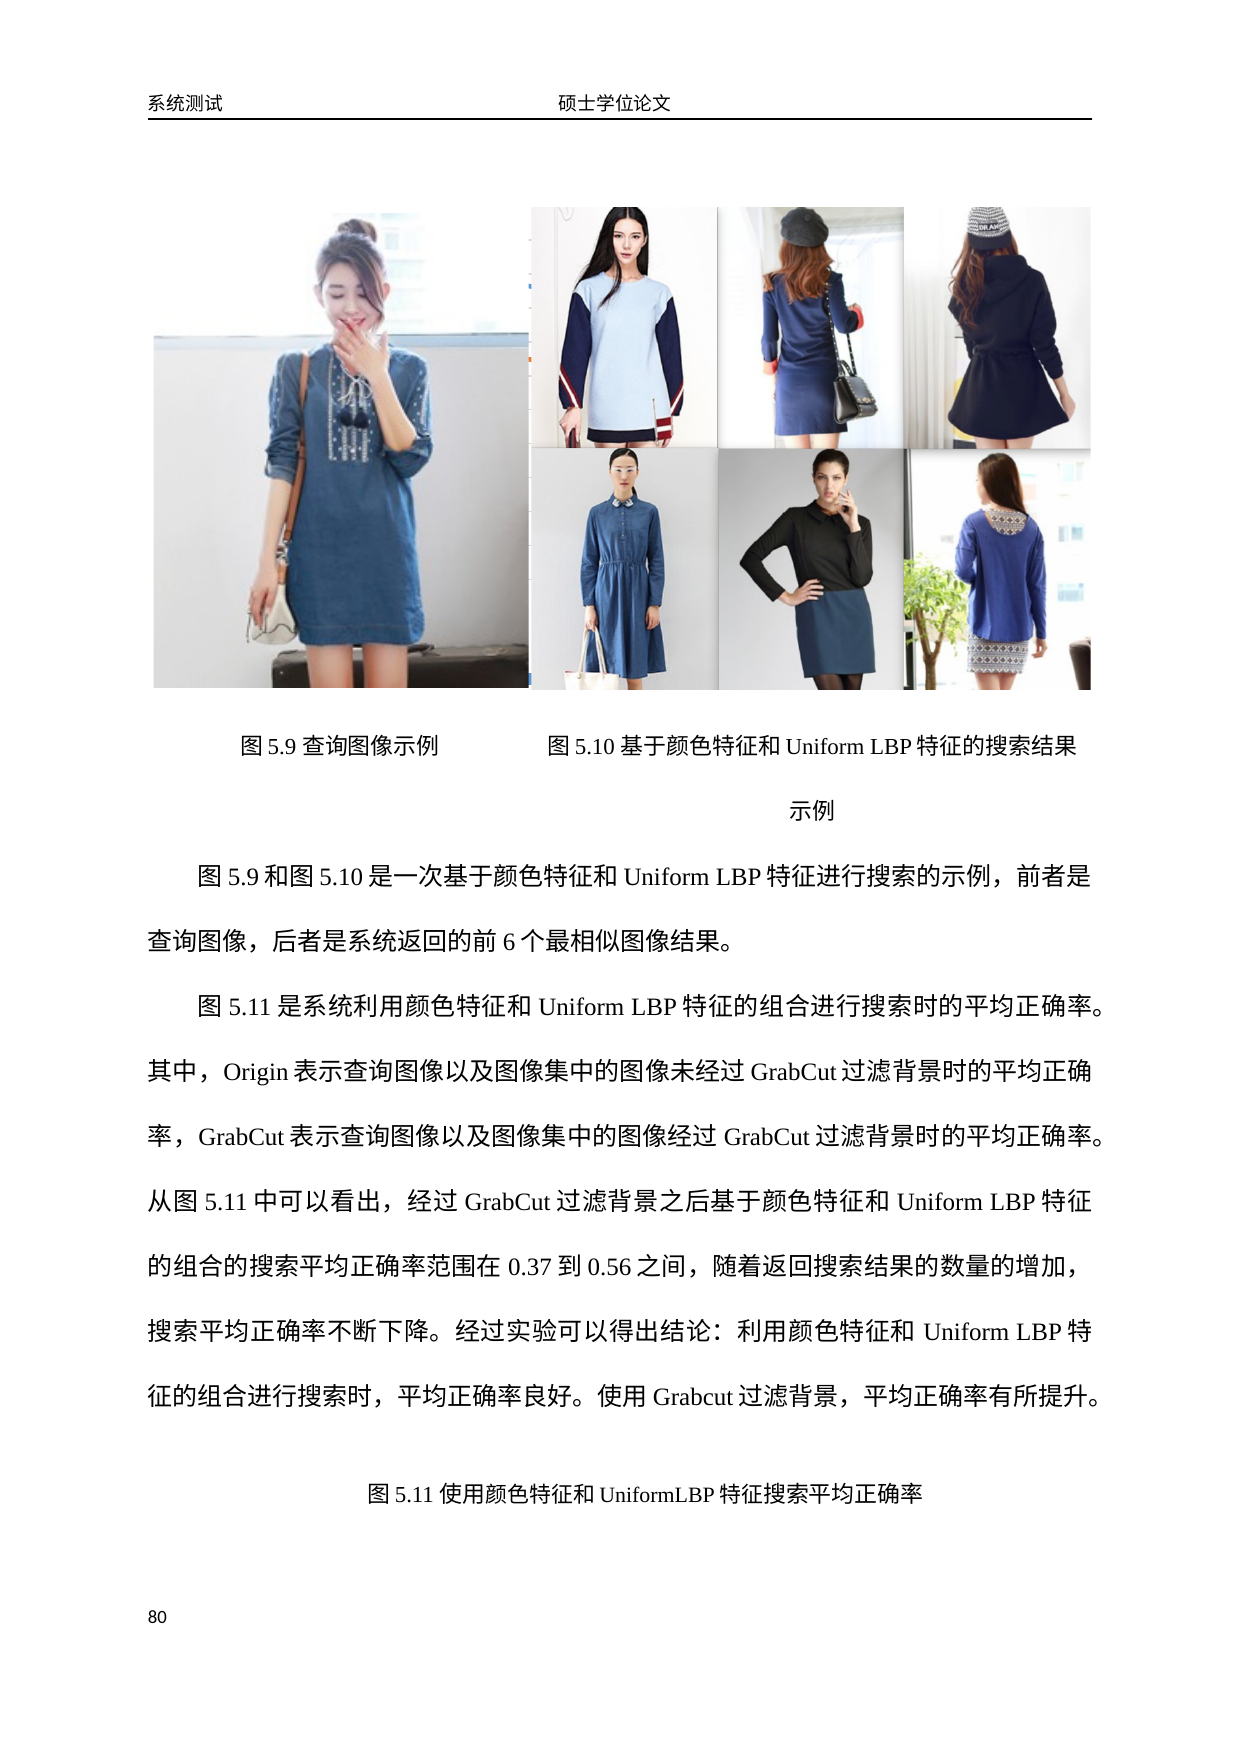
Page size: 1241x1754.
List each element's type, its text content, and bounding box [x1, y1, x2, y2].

picture [531, 207, 1091, 690]
text 图5.11是系统利用颜色特征和Uniform LBP特征的组合进行搜索时的平均正确率。其中，Origin表示查询图像以及图像集中的图像未经过GrabCut过滤背景时的平均正确率，GrabCut表示查询图像以及图像集中的图像经过GrabCut过滤背景时的平均正确率。从图5.11中可以看出，经过GrabCut过滤背景之后基于颜色特征和Uniform LBP特征的组合的搜索平均正确率范围在0.37到0.56之间，随着返回搜索结果的数量的增加，搜索平均正确率不断下降。经过实验可以得出结论：利用颜色特征和Uniform LBP特征的组合进行搜索时，平均正确率良好。使用Grabcut过滤背景，平均正确率有所提升。 [148, 972, 1092, 1427]
text 图5.11 使用颜色特征和UniformLBP特征搜索平均正确率 [198, 1460, 1092, 1525]
table_header 图5.10 基于颜色特征和Uniform LBP特征的搜索结果示例 [531, 192, 1092, 842]
table_header 图5.9 查询图像示例 [148, 192, 531, 842]
text 图5.9和图5.10是一次基于颜色特征和Uniform LBP特征进行搜索的示例，前者是查询图像，后者是系统返回的前6个最相似图像结果。 [148, 842, 1092, 972]
picture [153, 213, 529, 688]
